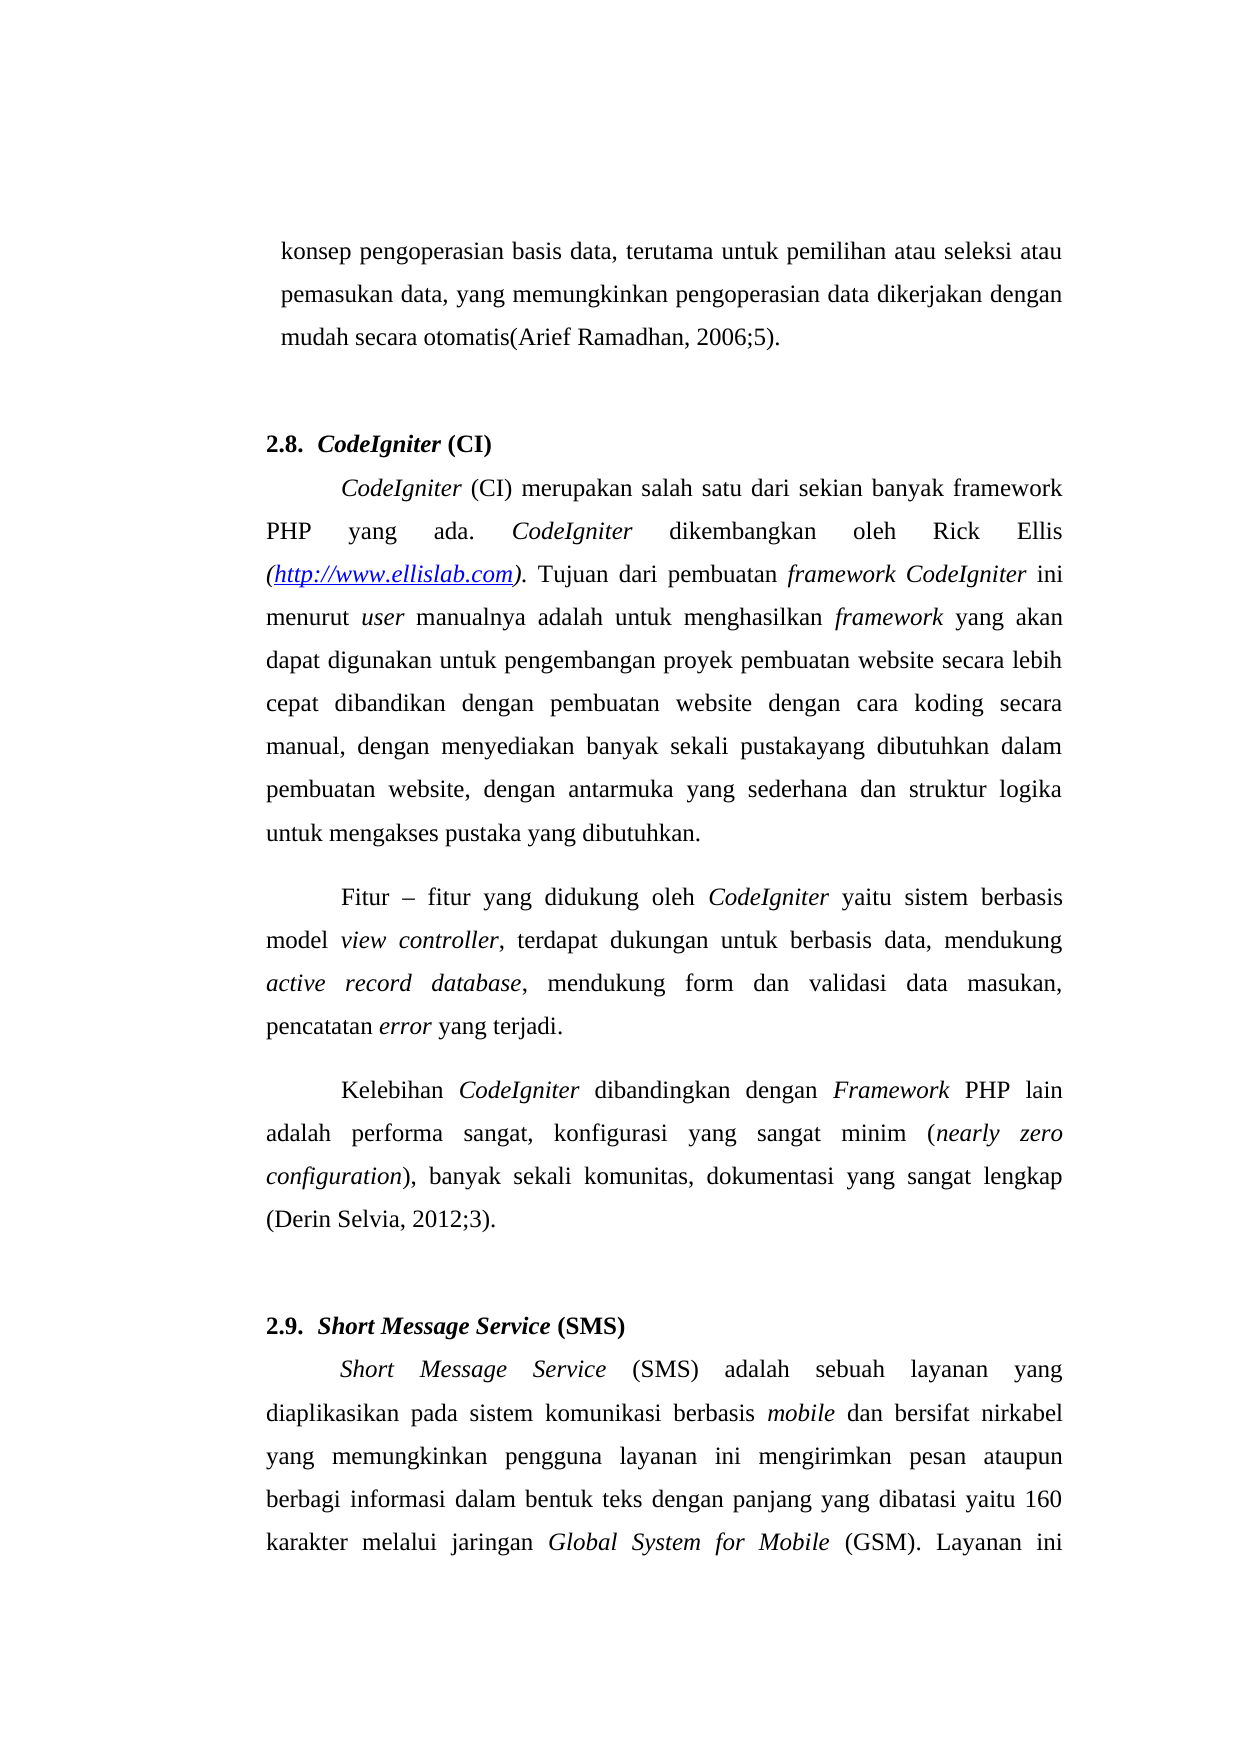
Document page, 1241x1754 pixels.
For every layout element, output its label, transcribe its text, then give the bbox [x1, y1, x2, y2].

list Short Message Service (SMS) [266, 1311, 1063, 1340]
text CodeIgniter (CI) merupakan salah satu dari sekian banyak framework PHP yang ada. CodeIgniter dikembangkan oleh Rick Ellis (http://www.ellislab.com). Tujuan dari pembuatan framework CodeIgniter ini menurut user manualnya adalah untuk menghasilkan framework yang akan dapat digunakan untuk pengembangan proyek pembuatan website secara lebih cepat dibandikan dengan pembuatan website dengan cara koding secara manual, dengan menyediakan banyak sekali pustakayang dibutuhkan dalam pembuatan website, dengan antarmuka yang sederhana dan struktur logika untuk mengakses pustaka yang dibutuhkan. [266, 473, 1063, 846]
text Kelebihan CodeIgniter dibandingkan dengan Framework PHP lain adalah performa sangat, konfigurasi yang sangat minim (nearly zero configuration), banyak sekali komunitas, dokumentasi yang sangat lengkap (Derin Selvia, 2012;3). [266, 1075, 1063, 1233]
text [281, 236, 1063, 351]
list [266, 1354, 1063, 1556]
text Fitur – fitur yang didukung oleh CodeIgniter yaitu sistem berbasis model view controller, terdapat dukungan untuk berbasis data, mendukung active record database, mendukung form dan validasi data masukan, pencatatan error yang terjadi. [266, 882, 1063, 1040]
list CodeIgniter (CI) [266, 429, 1063, 458]
